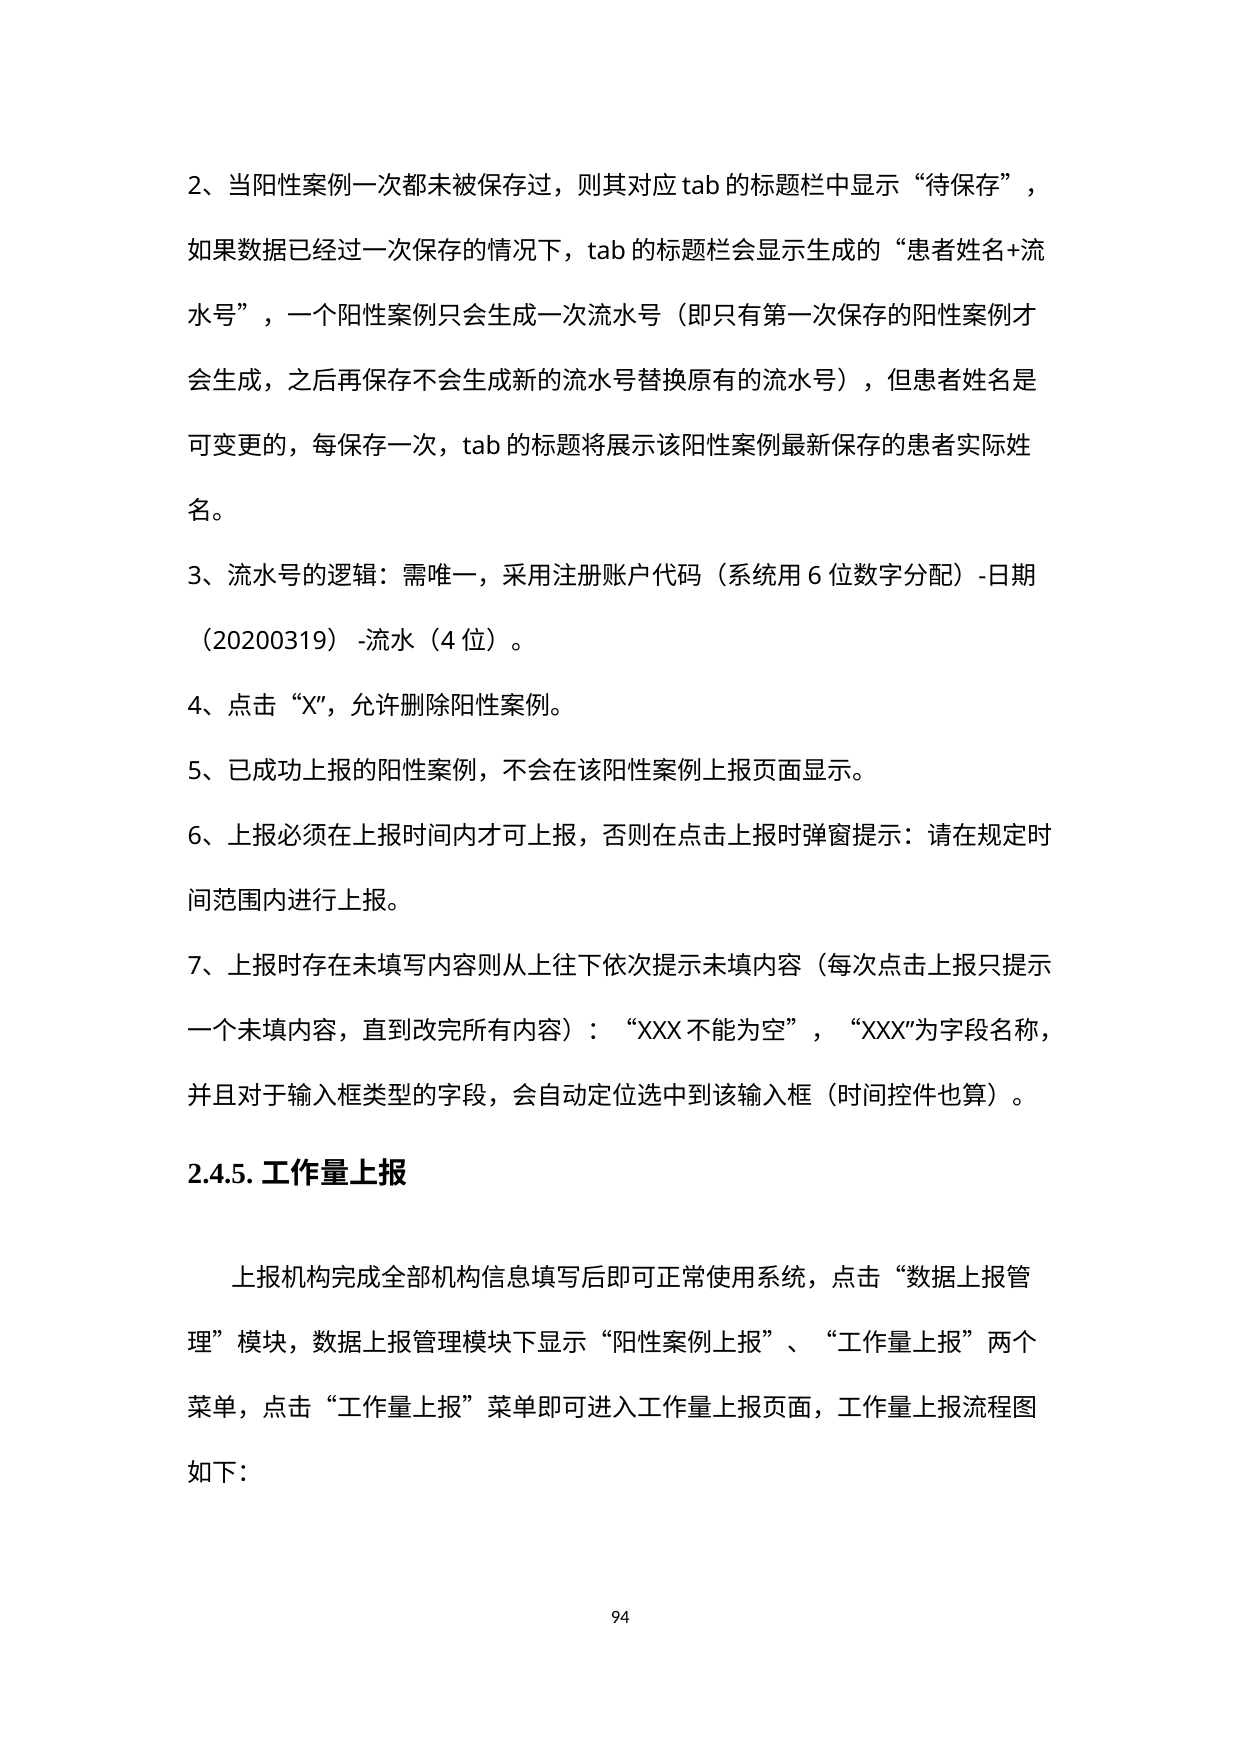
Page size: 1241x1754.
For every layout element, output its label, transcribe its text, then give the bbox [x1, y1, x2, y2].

list 当阳性案例一次都未被保存过，则其对应tab的标题栏中显示“待保存”，如果数据已经过一次保存的情况下，tab的标题栏会显示生成的“患者姓名+流水号”，一个阳性案例只会生成一次流水号（即只有第一次保存的阳性案例才会生成，之后再保存不会生成新的流水号替换原有的流水号），但患者姓名是可变更的，每保存一次，tab的标题将展示该阳性案例最新保存的患者实际姓名。 [187, 151, 1053, 541]
list 流水号的逻辑：需唯一，采用注册账户代码（系统用 6 位数字分配）-日期（20200319） -流水（4 位）。 [187, 541, 1053, 671]
list 上报必须在上报时间内才可上报，否则在点击上报时弹窗提示：请在规定时间范围内进行上报。 [187, 801, 1053, 931]
text 上报机构完成全部机构信息填写后即可正常使用系统，点击“数据上报管理”模块，数据上报管理模块下显示“阳性案例上报”、“工作量上报”两个菜单，点击“工作量上报”菜单即可进入工作量上报页面，工作量上报流程图如下： [187, 1243, 1053, 1503]
list 已成功上报的阳性案例，不会在该阳性案例上报页面显示。 [187, 736, 1053, 801]
list 上报时存在未填写内容则从上往下依次提示未填内容（每次点击上报只提示一个未填内容，直到改完所有内容）：“XXX不能为空”，“XXX”为字段名称，并且对于输入框类型的字段，会自动定位选中到该输入框（时间控件也算）。 [187, 931, 1053, 1126]
list 点击“X”，允许删除阳性案例。 [187, 671, 1053, 736]
subtitle 工作量上报 [187, 1138, 1053, 1203]
